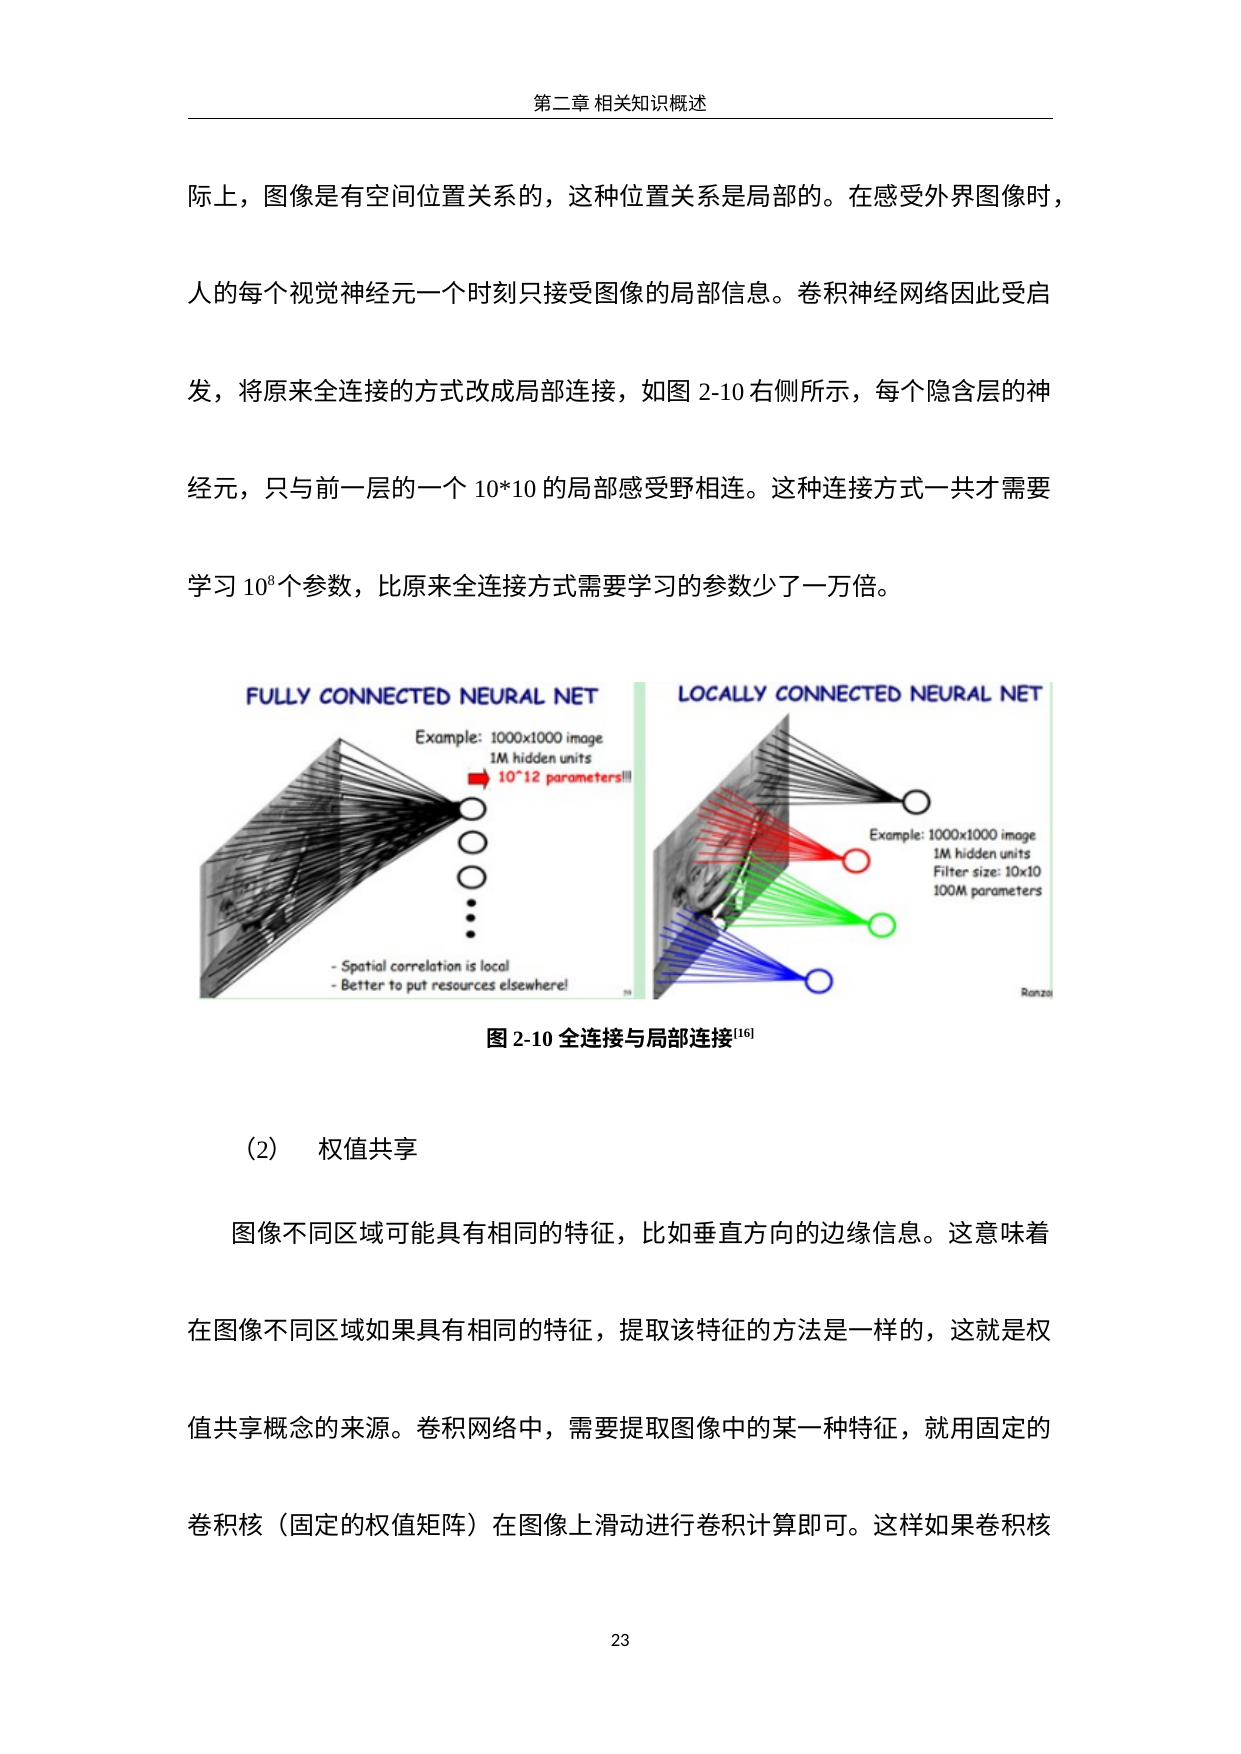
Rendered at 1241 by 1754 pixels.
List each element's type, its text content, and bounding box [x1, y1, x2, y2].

list 权值共享 [231, 1116, 1053, 1181]
text 图 2-10 全连接与局部连接[16] [187, 1020, 1053, 1053]
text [187, 162, 1053, 617]
picture [187, 682, 1053, 1001]
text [187, 1199, 1053, 1556]
